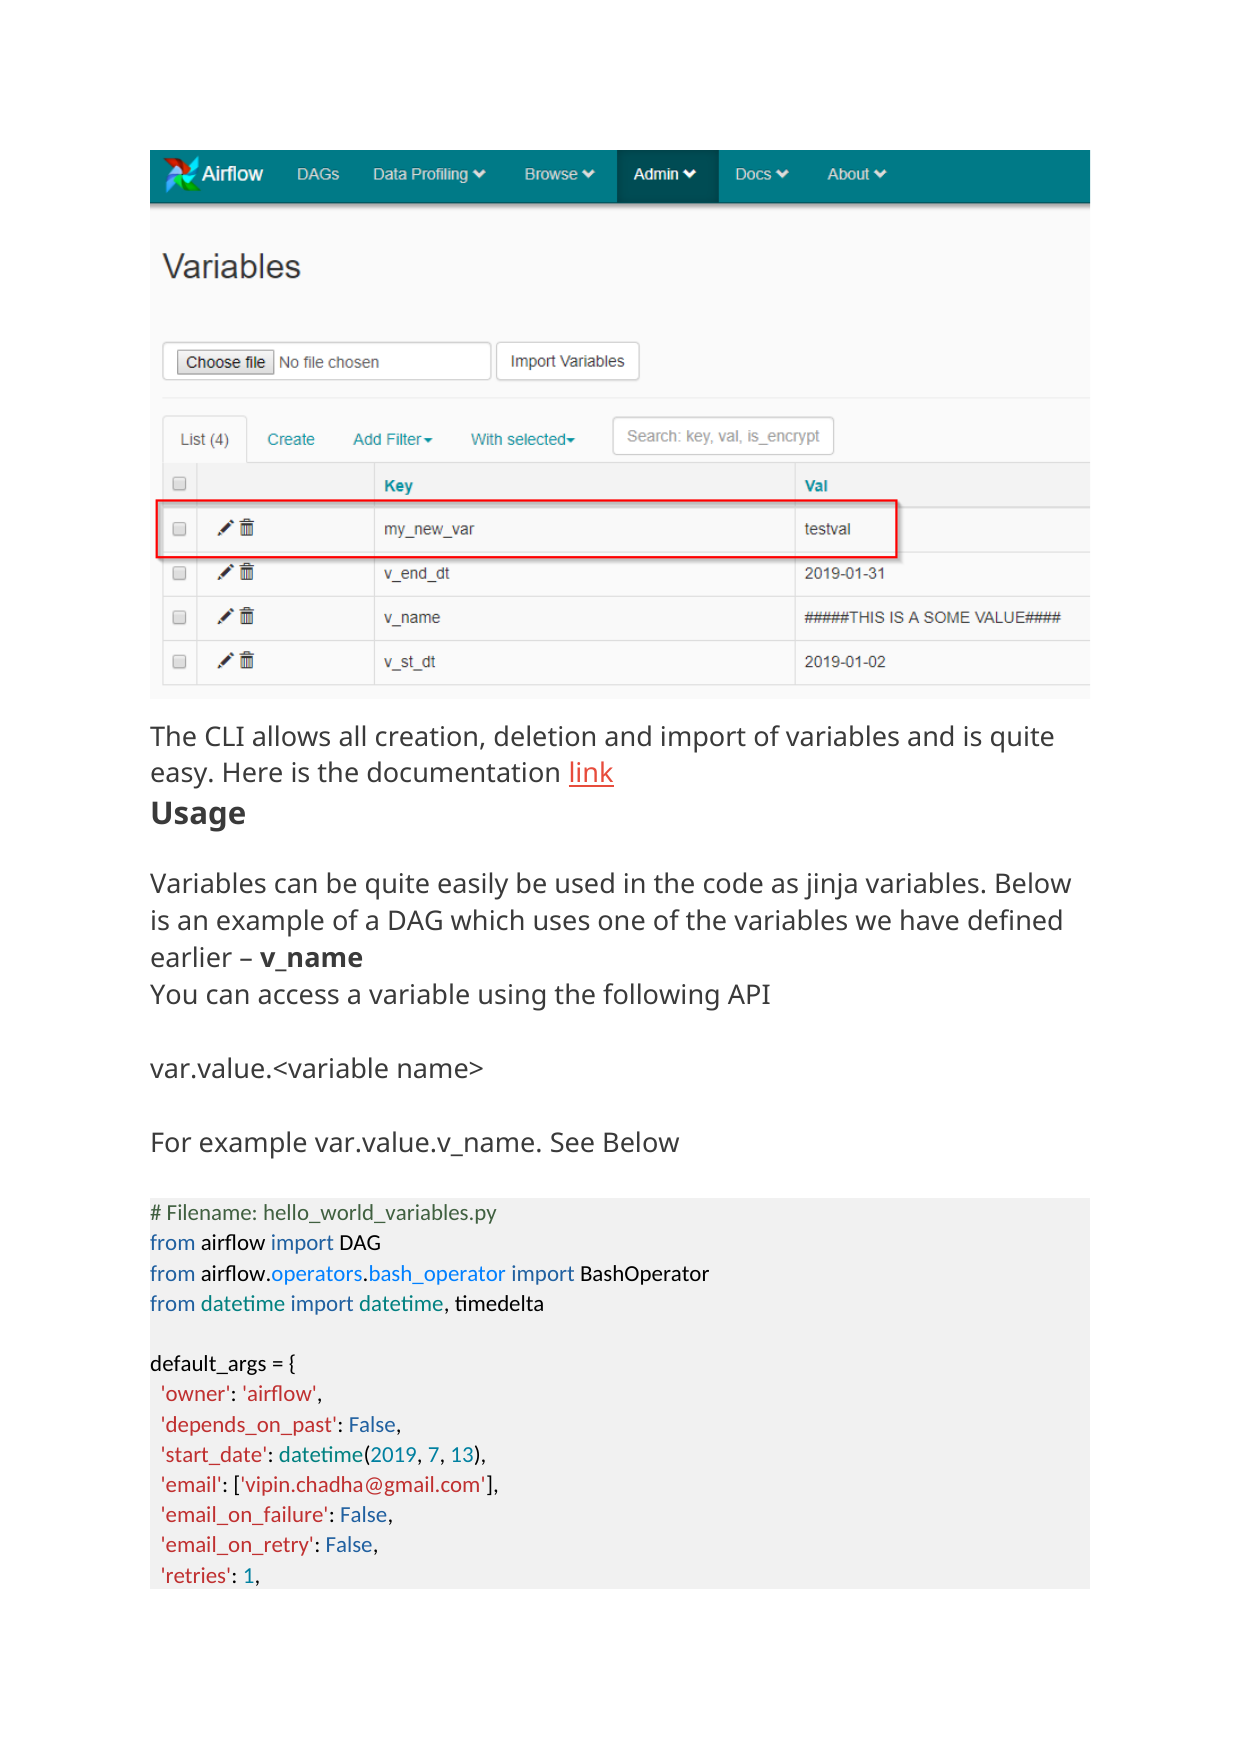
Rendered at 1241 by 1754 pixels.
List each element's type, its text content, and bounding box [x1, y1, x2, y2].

text You can access a variable using the following API [150, 975, 1090, 1012]
text For example var.value.v_name. See Below [150, 1124, 1090, 1161]
text Variables can be quite easily be used in the code as jinja variables. Below is an example of a DAG which uses one of the variables we have defined earlier – v_name [150, 864, 1090, 975]
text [150, 1198, 1090, 1589]
text The CLI allows all creation, deletion and import of variables and is quite easy. Here is the documentation link [150, 717, 1090, 791]
text var.value.<variable name> [150, 1049, 1090, 1086]
subtitle Usage [150, 791, 1090, 833]
picture [150, 150, 1091, 699]
